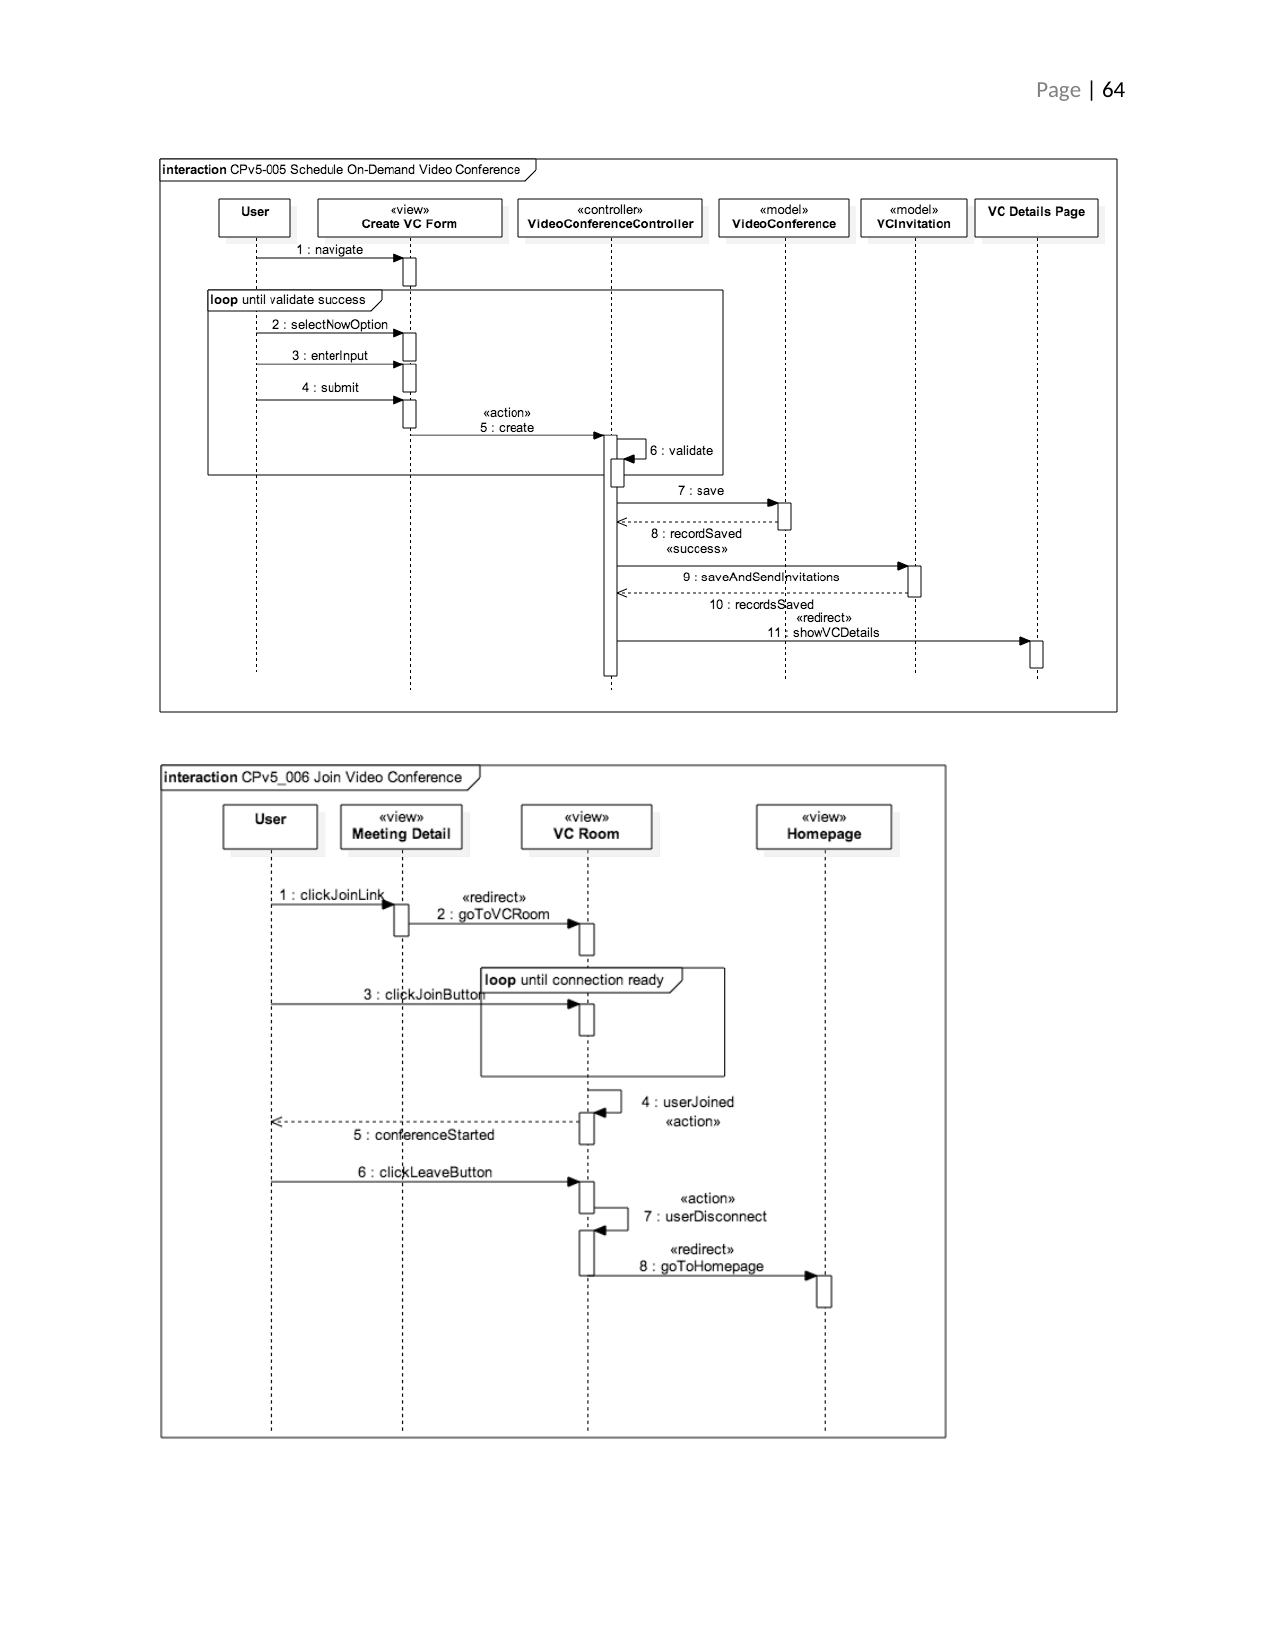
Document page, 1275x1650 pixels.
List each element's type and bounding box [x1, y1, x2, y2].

picture [150, 755, 957, 1449]
picture [150, 150, 1125, 721]
